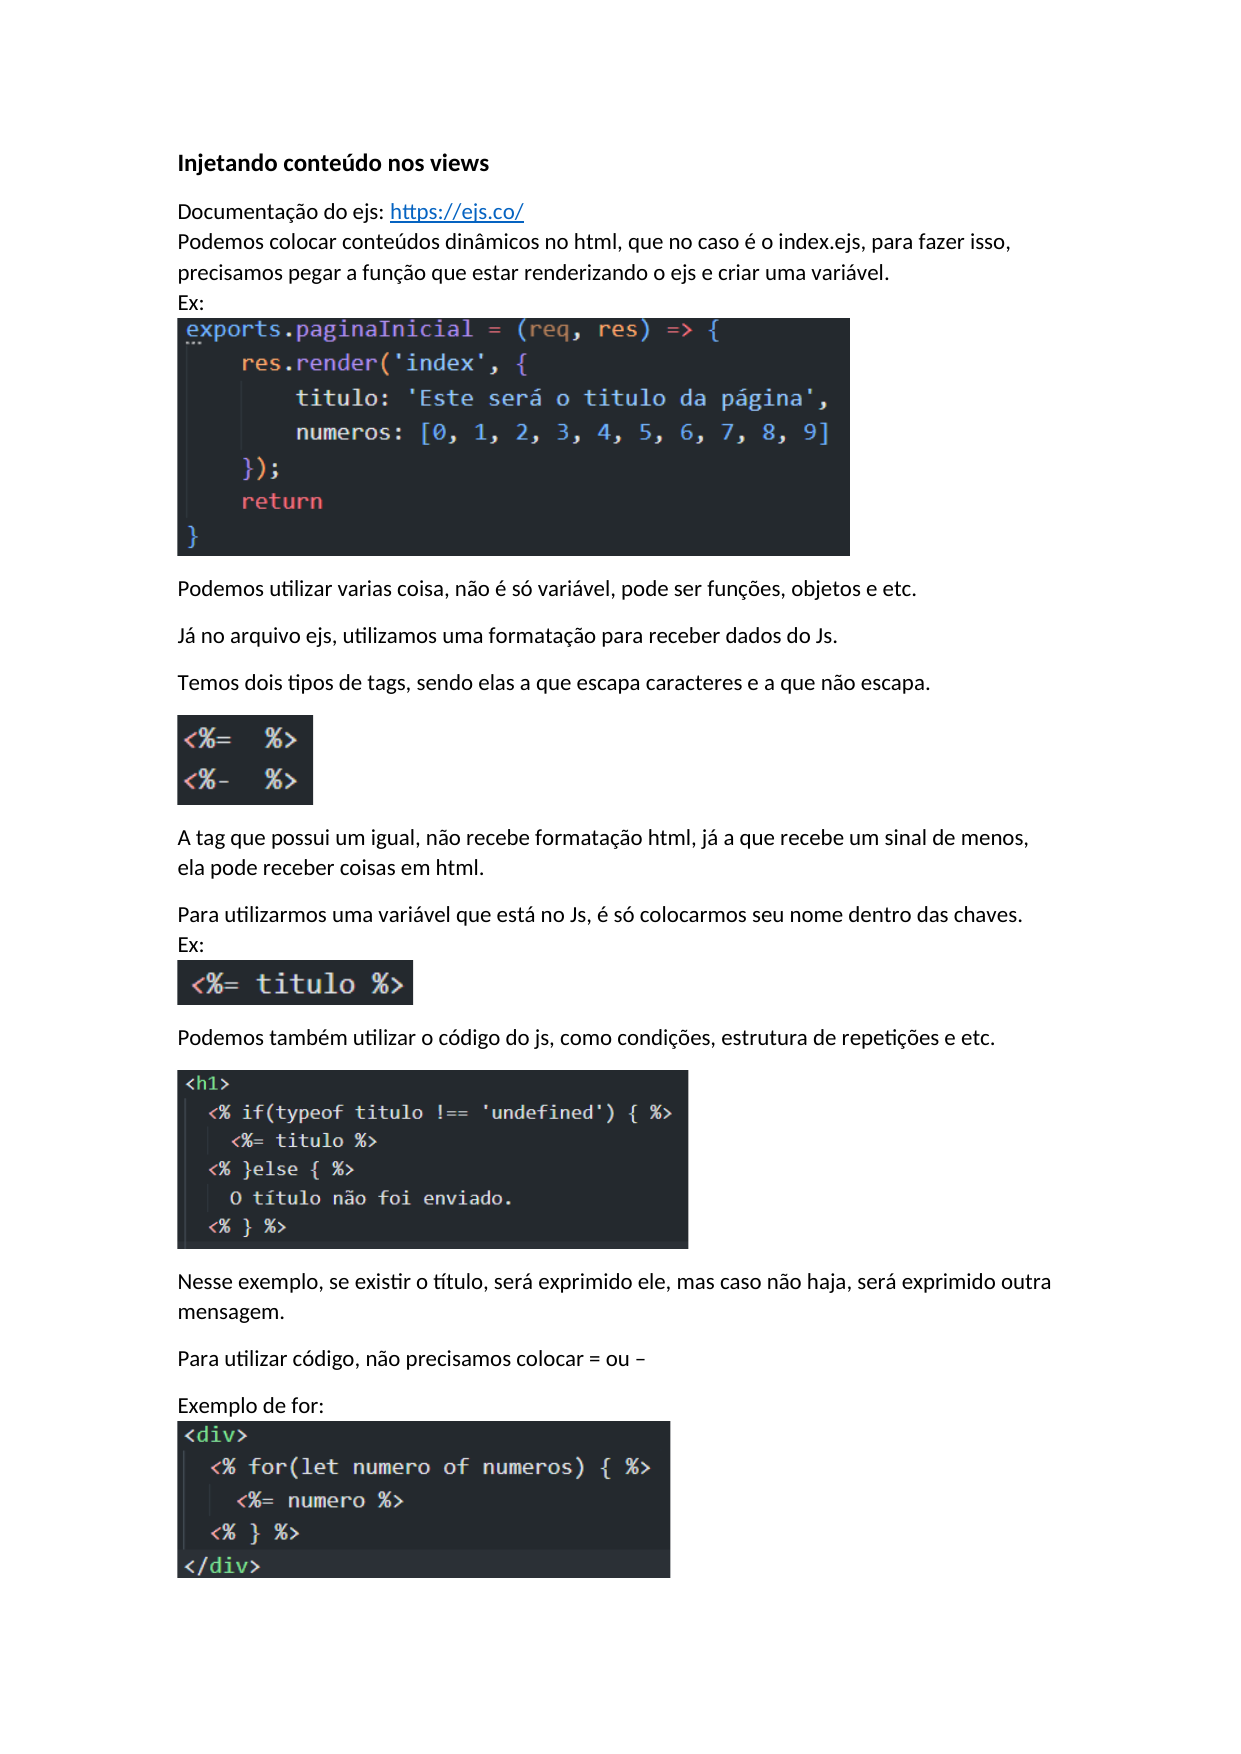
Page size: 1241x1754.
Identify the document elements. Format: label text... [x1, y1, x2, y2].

text Nesse exemplo, se existir o título, será exprimido ele, mas caso não haja, será exprimido outra mensagem. [177, 1267, 1063, 1325]
text Injetando conteúdo nos views [177, 148, 1063, 178]
text Para utilizar código, não precisamos colocar = ou – [177, 1344, 1063, 1372]
picture [177, 1070, 689, 1249]
text Já no arquivo ejs, utilizamos uma formatação para receber dados do Js. [177, 621, 1063, 649]
picture [177, 715, 314, 805]
text Podemos utilizar varias coisa, não é só variável, pode ser funções, objetos e etc. [177, 574, 1063, 602]
picture [177, 960, 414, 1005]
text Para utilizarmos uma variável que está no Js, é só colocarmos seu nome dentro das chaves. Ex: [177, 900, 1063, 1004]
text Temos dois tipos de tags, sendo elas a que escapa caracteres e a que não escapa. [177, 668, 1063, 696]
text A tag que possui um igual, não recebe formatação html, já a que recebe um sinal de menos, ela pode receber coisas em html. [177, 823, 1063, 881]
picture [177, 318, 850, 556]
text Podemos também utilizar o código do js, como condições, estrutura de repetições e etc. [177, 1023, 1063, 1051]
picture [177, 1421, 671, 1578]
